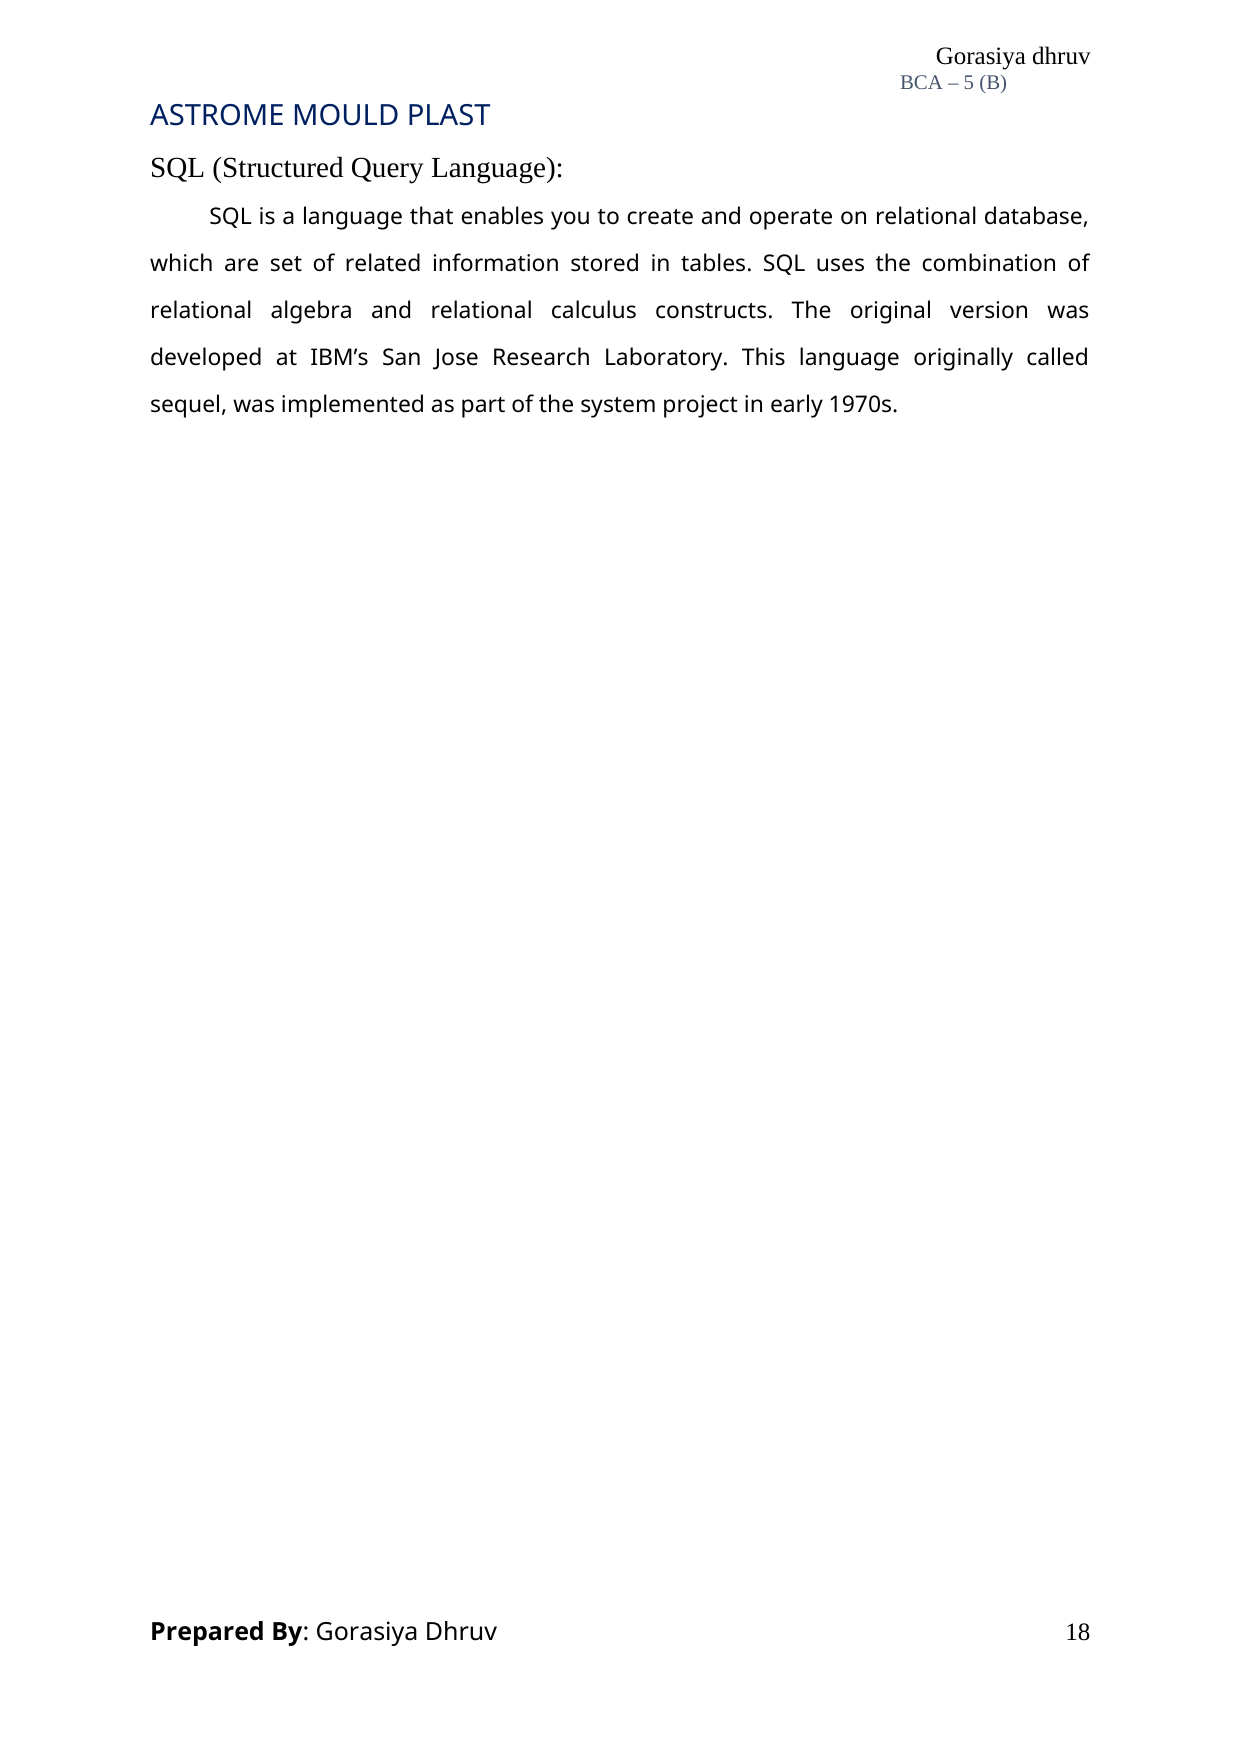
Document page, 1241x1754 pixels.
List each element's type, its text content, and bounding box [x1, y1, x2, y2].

text SQL is a language that enables you to create and operate on relational database, which are set of related information stored in tables. SQL uses the combination of relational algebra and relational calculus constructs. The original version was developed at IBM’s San Jose Research Laboratory. This language originally called sequel, was implemented as part of the system project in early 1970s. [150, 200, 1090, 419]
text SQL (Structured Query Language): [150, 150, 1090, 183]
